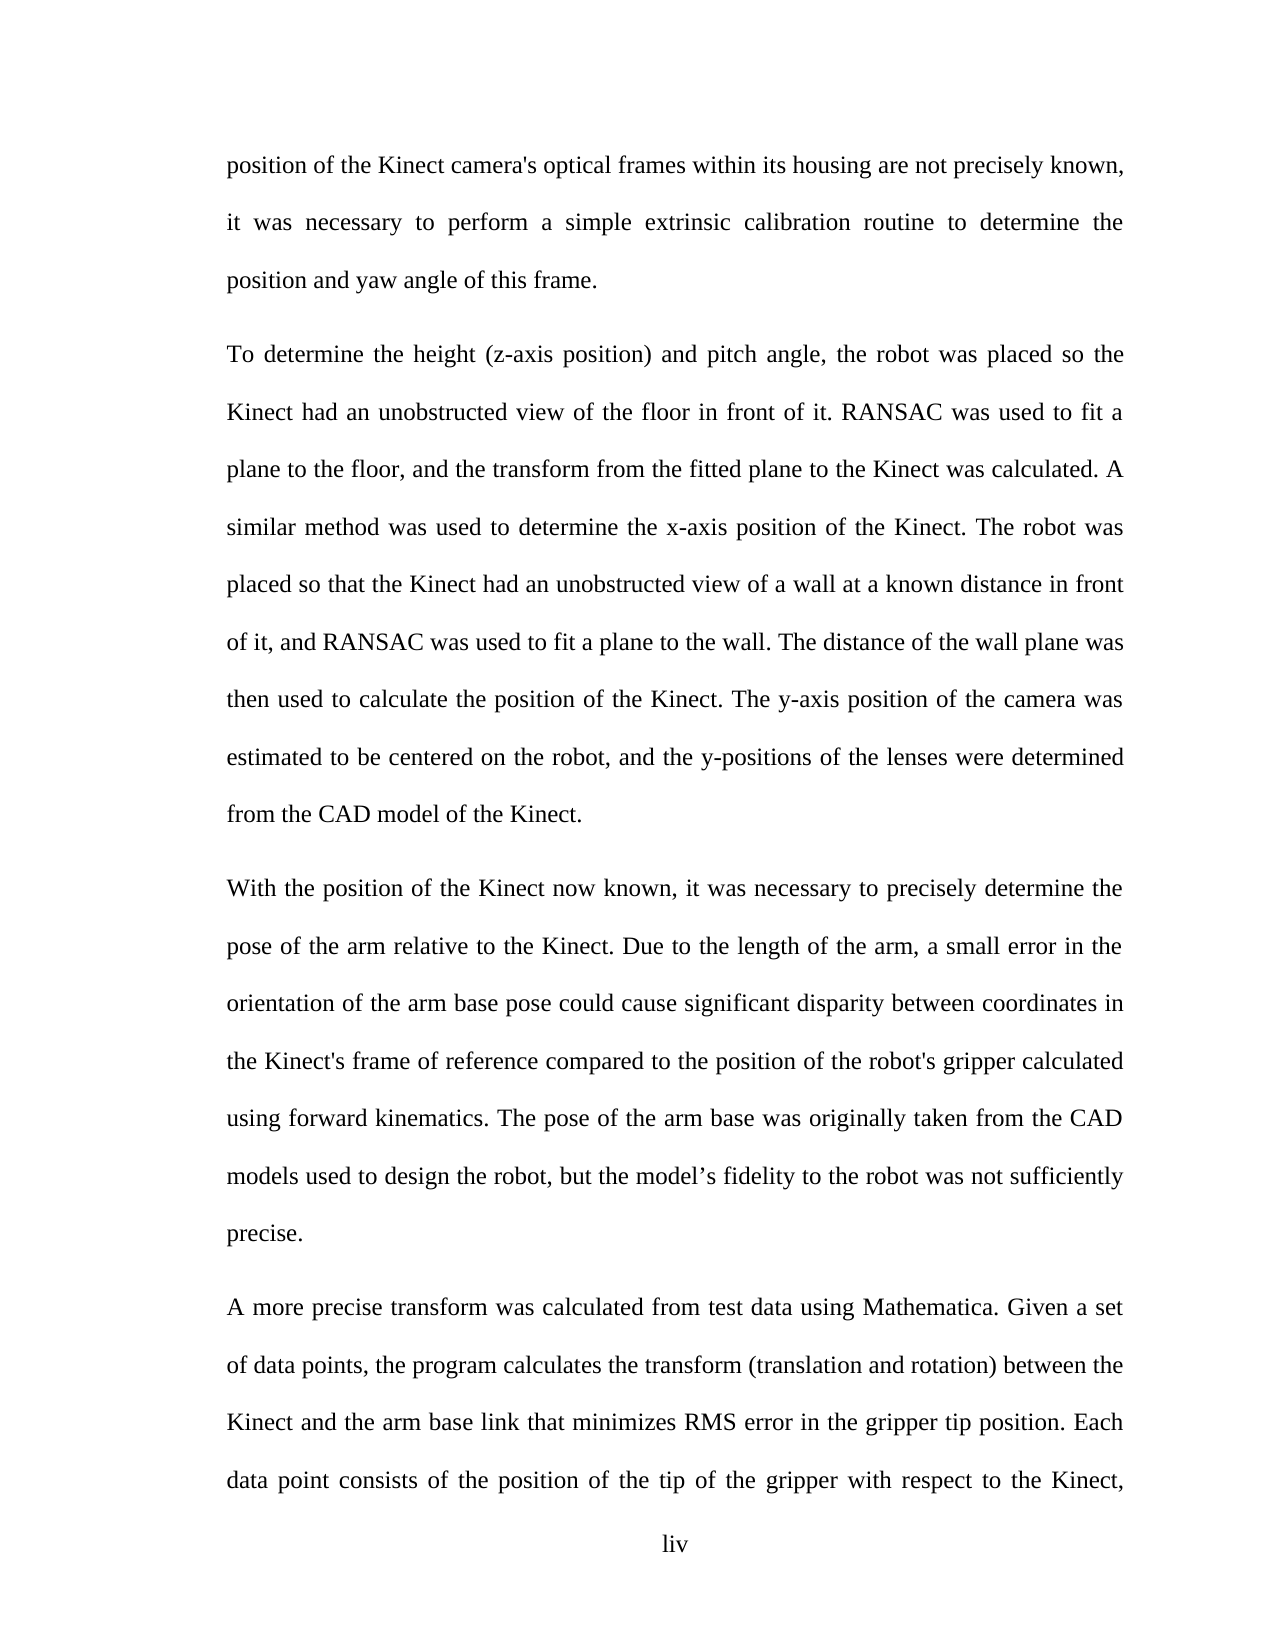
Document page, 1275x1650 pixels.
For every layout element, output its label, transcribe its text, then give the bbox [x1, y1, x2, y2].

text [226, 1292, 1125, 1494]
text To determine the height (z-axis position) and pitch angle, the robot was placed so the Kinect had an unobstructed view of the floor in front of it. RANSAC was used to fit a plane to the floor, and the transform from the fitted plane to the Kinect was calculated. A similar method was used to determine the x-axis position of the Kinect. The robot was placed so that the Kinect had an unobstructed view of a wall at a known distance in front of it, and RANSAC was used to fit a plane to the wall. The distance of the wall plane was then used to calculate the position of the Kinect. The y-axis position of the camera was estimated to be centered on the robot, and the y-positions of the lenses were determined from the CAD model of the Kinect. [226, 339, 1125, 828]
text With the position of the Kinect now known, it was necessary to precisely determine the pose of the arm relative to the Kinect. Due to the length of the arm, a small error in the orientation of the arm base pose could cause significant disparity between coordinates in the Kinect's frame of reference compared to the position of the robot's gripper calculated using forward kinematics. The pose of the arm base was originally taken from the CAD models used to design the robot, but the model’s fidelity to the robot was not sufficiently precise. [226, 873, 1125, 1247]
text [226, 150, 1125, 294]
